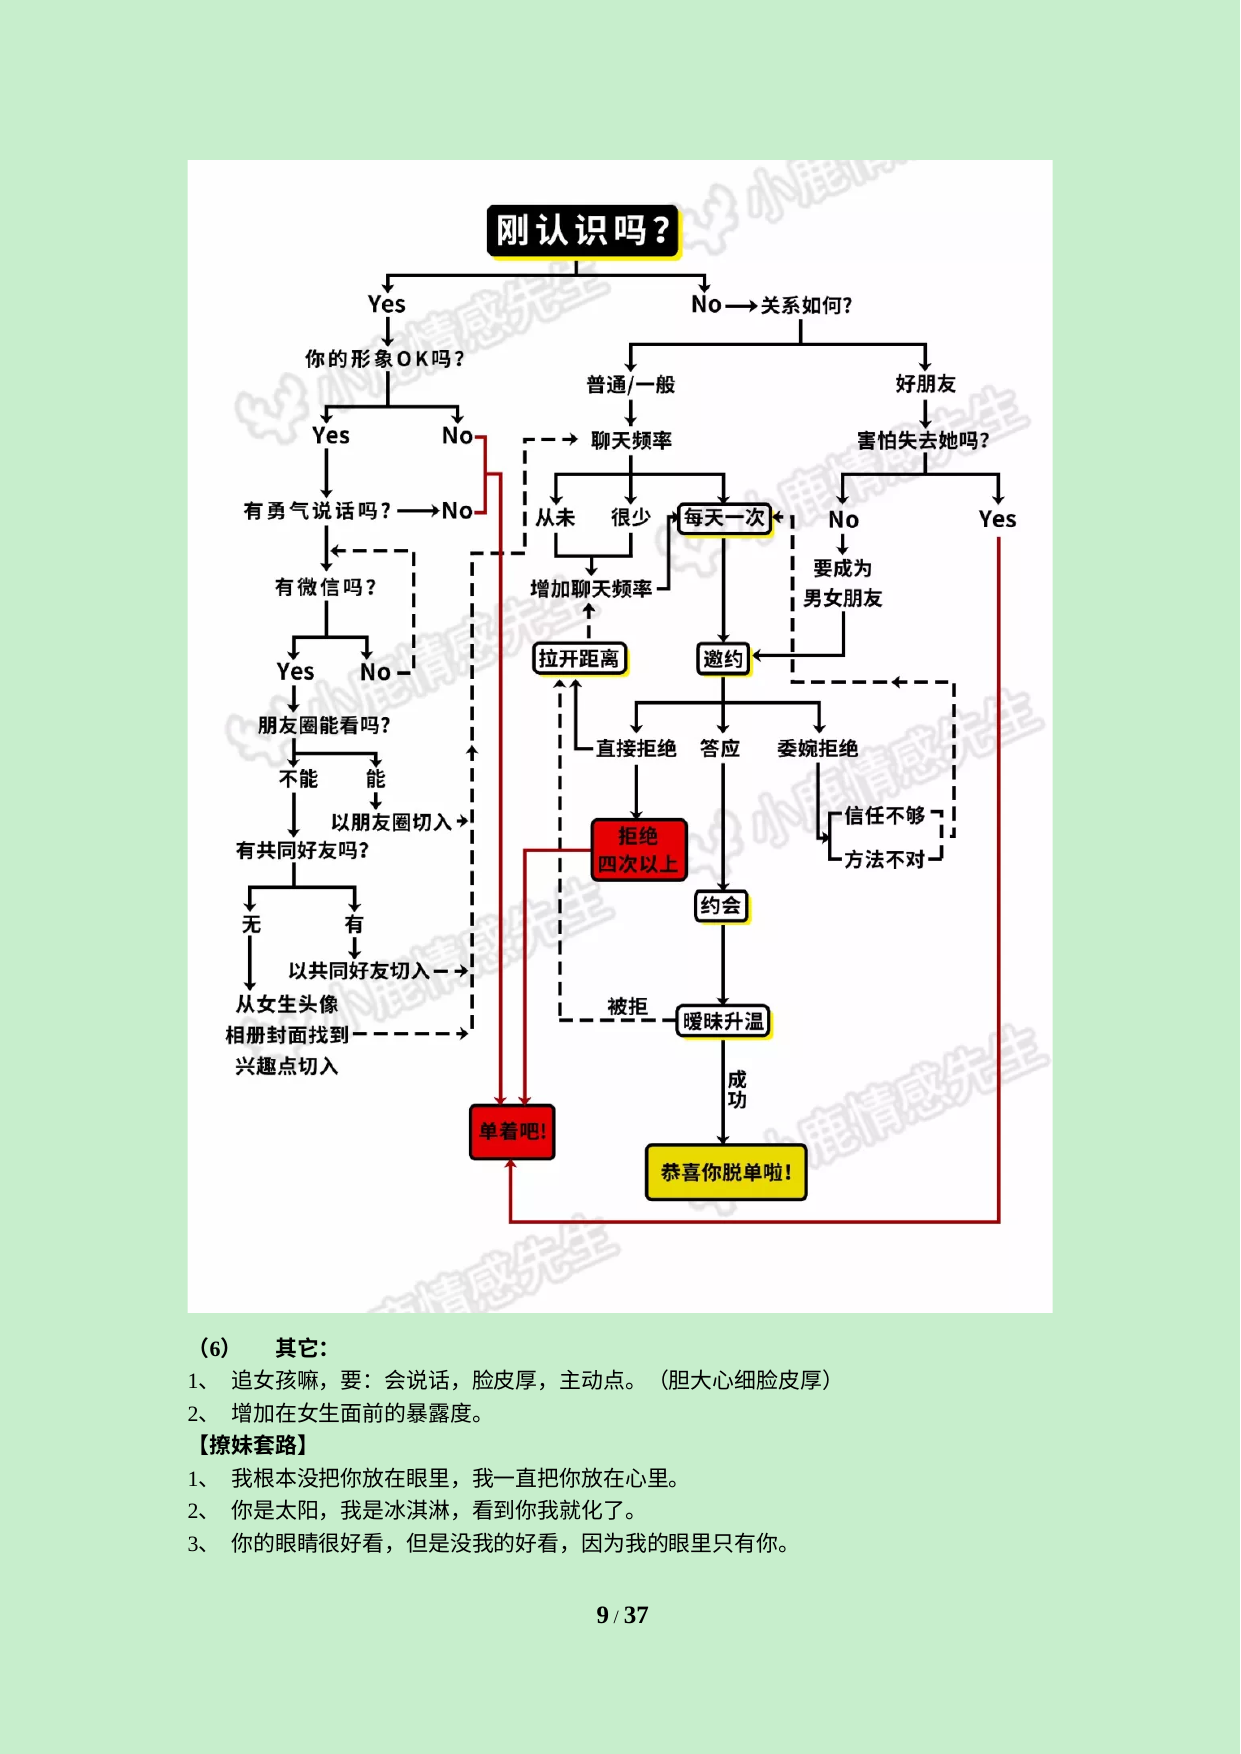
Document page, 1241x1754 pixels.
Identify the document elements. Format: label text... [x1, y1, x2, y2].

list 增加在女生面前的暴露度。 [187, 1395, 1053, 1428]
list 其它： [187, 1330, 1053, 1363]
list 你是太阳，我是冰淇淋，看到你我就化了。 [187, 1493, 1053, 1525]
picture [187, 160, 1053, 1313]
text 【撩妹套路】 [187, 1428, 1053, 1460]
list 你的眼睛很好看，但是没我的好看，因为我的眼里只有你。 [187, 1525, 1053, 1558]
list 追女孩嘛，要：会说话，脸皮厚，主动点。（胆大心细脸皮厚） [187, 1363, 1053, 1395]
list 我根本没把你放在眼里，我一直把你放在心里。 [187, 1460, 1053, 1493]
